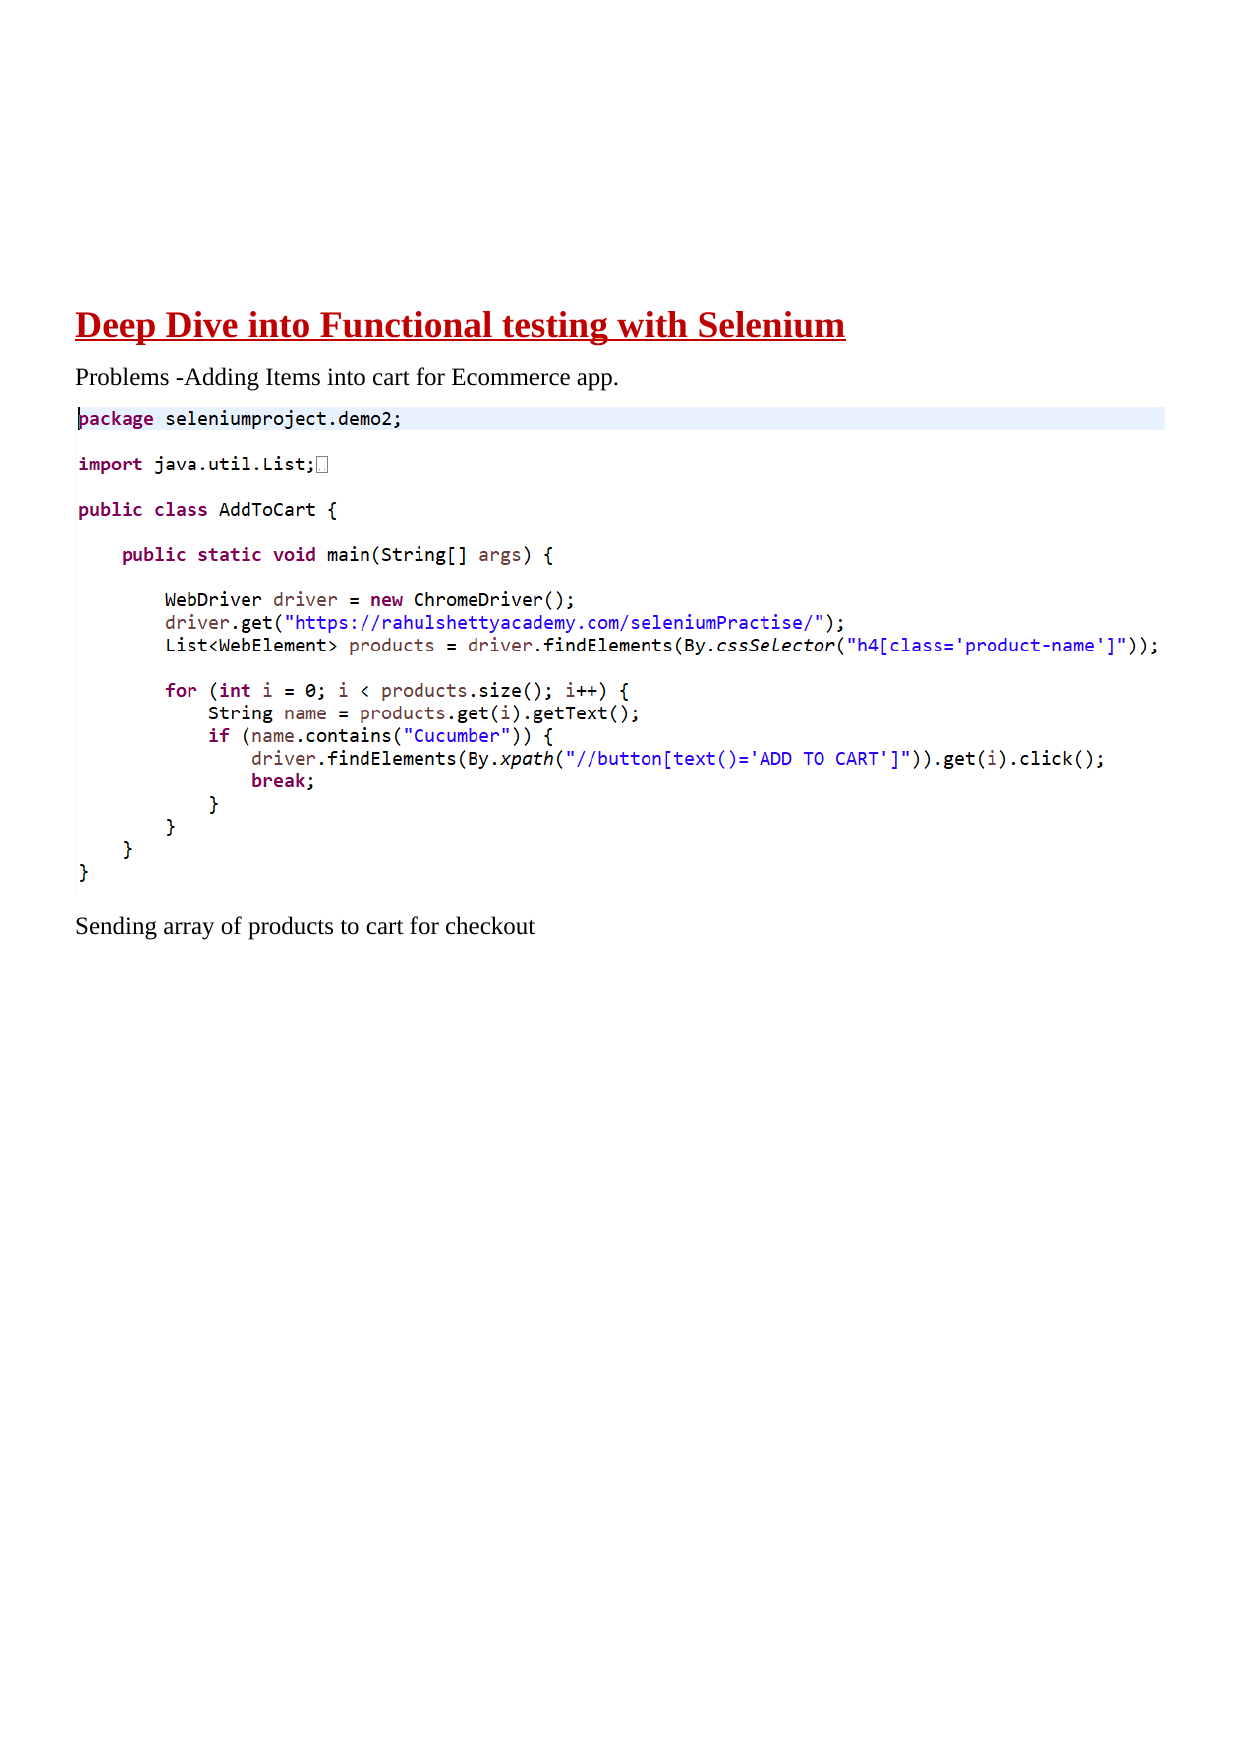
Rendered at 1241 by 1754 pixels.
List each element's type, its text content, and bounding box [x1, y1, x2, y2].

text Deep Dive into Functional testing with Selenium [75, 302, 1165, 345]
text Sending array of products to cart for checkout [75, 911, 1165, 940]
text Problems -Adding Items into cart for Ecommerce app. [75, 362, 1165, 391]
